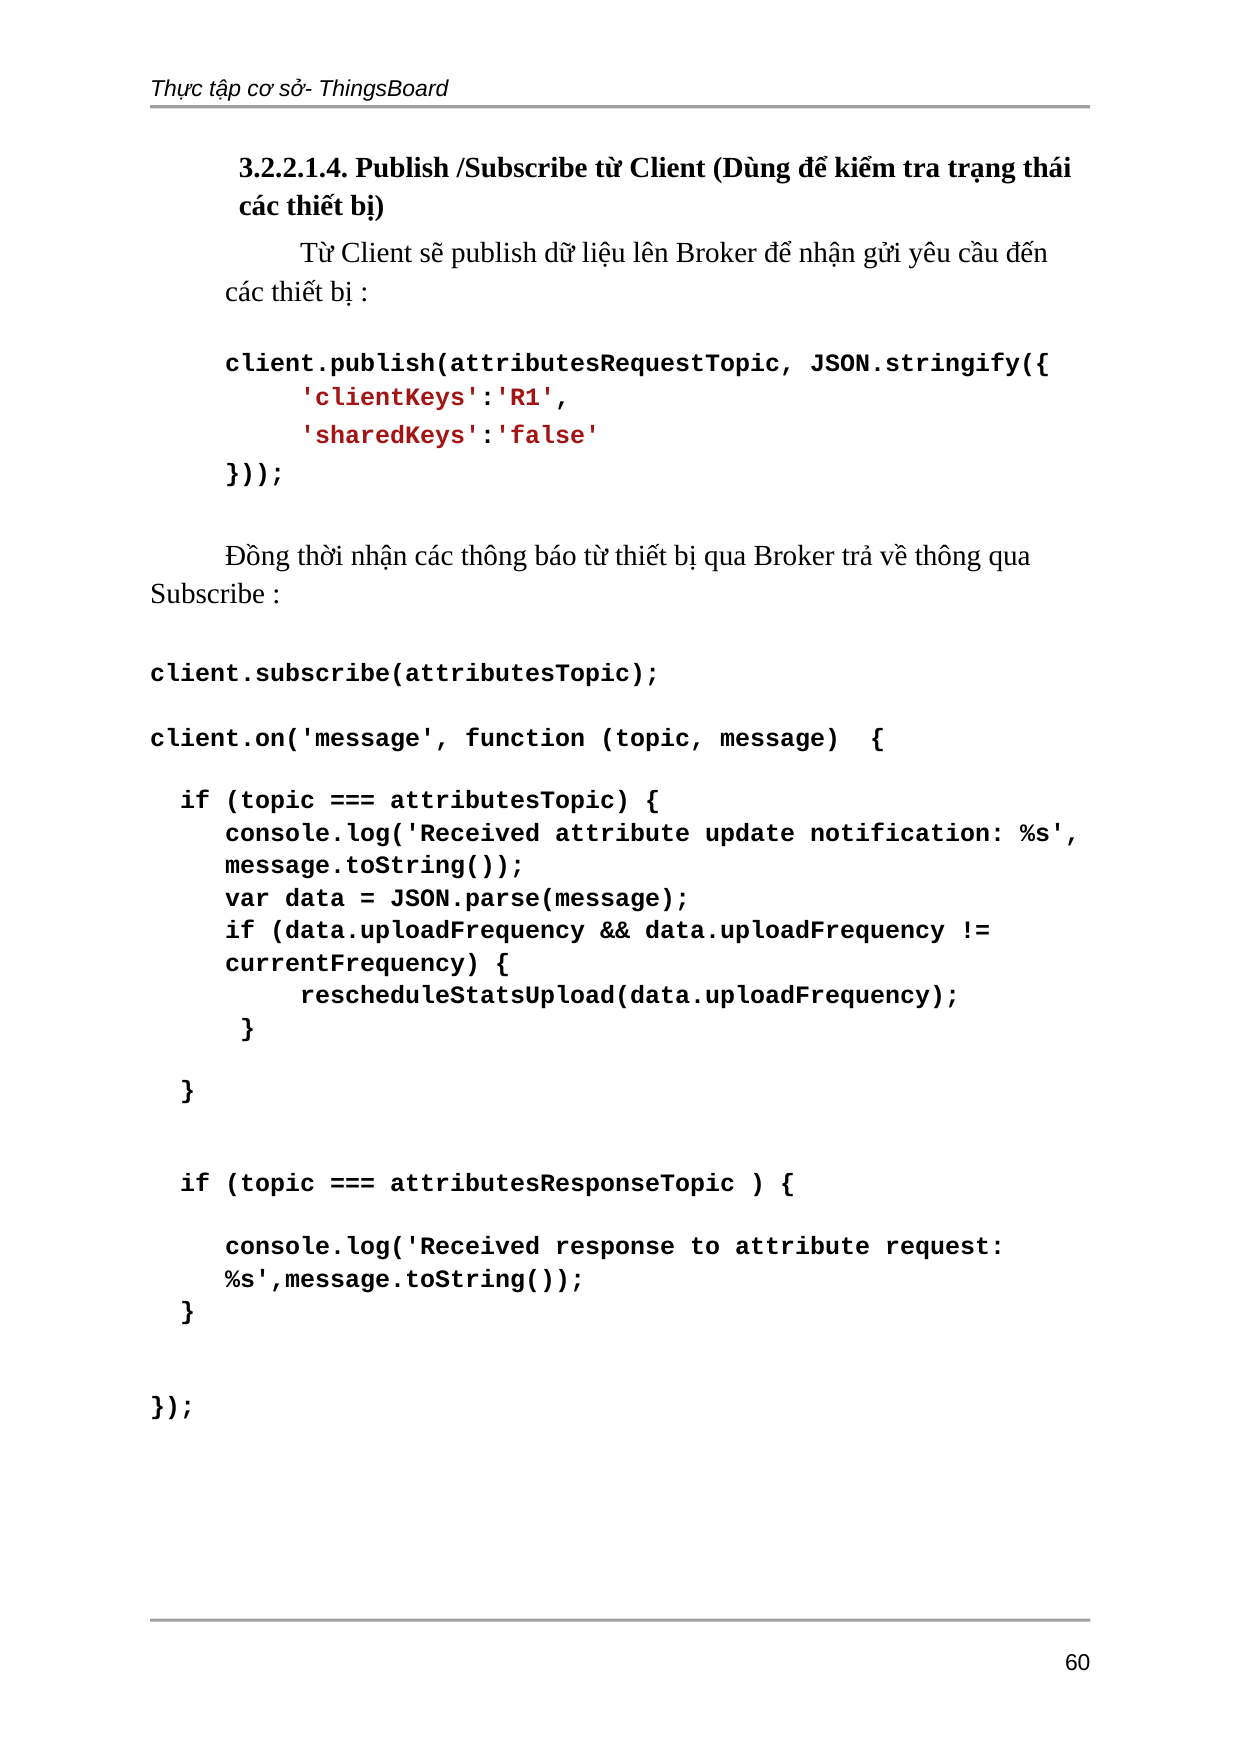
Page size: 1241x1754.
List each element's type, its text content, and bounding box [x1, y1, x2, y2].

text 'sharedKeys':'false' [150, 423, 1090, 451]
text if (topic === attributesResponseTopic ) { [150, 1171, 1090, 1199]
text })); [150, 461, 1090, 489]
text Từ Client sẽ publish dữ liệu lên Broker để nhận gửi yêu cầu đến các thiết bị : [225, 235, 1090, 307]
text if (topic === attributesTopic) { [150, 788, 1090, 816]
text client.publish(attributesRequestTopic, JSON.stringify({ [150, 351, 1090, 379]
subtitle 3.2.2.1.4. Publish /Subscribe từ Client (Dùng để kiểm tra trạng thái các thiết bị) [238, 150, 1090, 222]
text var data = JSON.parse(message); [150, 885, 1090, 914]
text }); [150, 1394, 1090, 1422]
text client.subscribe(attributesTopic); [150, 660, 1090, 688]
text } [150, 1078, 1090, 1106]
text console.log('Received response to attribute request: %s',message.toString()); [225, 1234, 1090, 1294]
text } [150, 1015, 1090, 1044]
text client.on('message', function (topic, message) { [150, 725, 1090, 753]
text if (data.uploadFrequency && data.uploadFrequency != currentFrequency) { [225, 918, 1090, 979]
text console.log('Received attribute update notification: %s', message.toString()); [225, 820, 1090, 881]
text } [150, 1299, 1090, 1327]
text 'clientKeys':'R1', [150, 384, 1090, 413]
text Đồng thời nhận các thông báo từ thiết bị qua Broker trả về thông qua Subscribe : [150, 538, 1090, 610]
text rescheduleStatsUpload(data.uploadFrequency); [150, 983, 1090, 1011]
